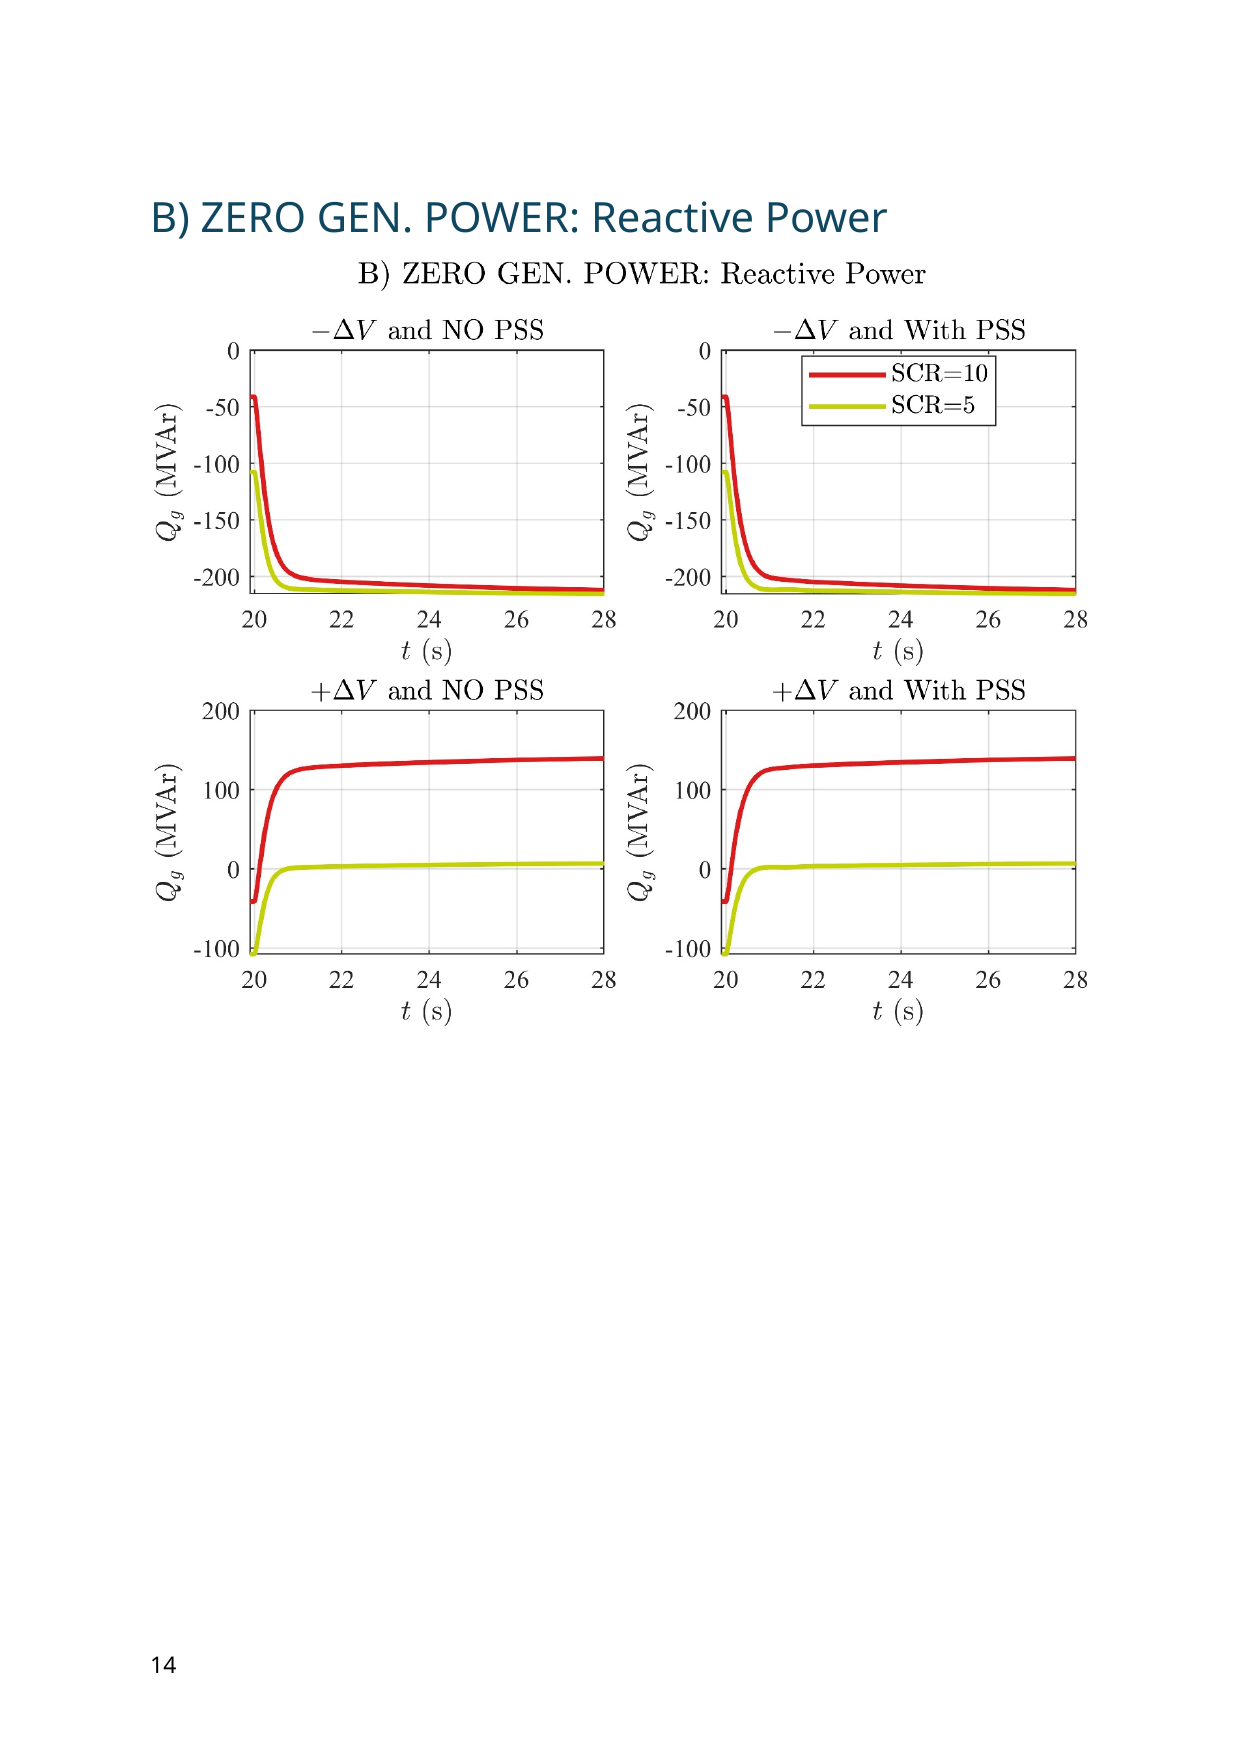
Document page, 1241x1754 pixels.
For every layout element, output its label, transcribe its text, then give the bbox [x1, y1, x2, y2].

picture [150, 257, 1091, 1030]
subtitle B) ZERO GEN. POWER: Reactive Power [150, 187, 1090, 244]
